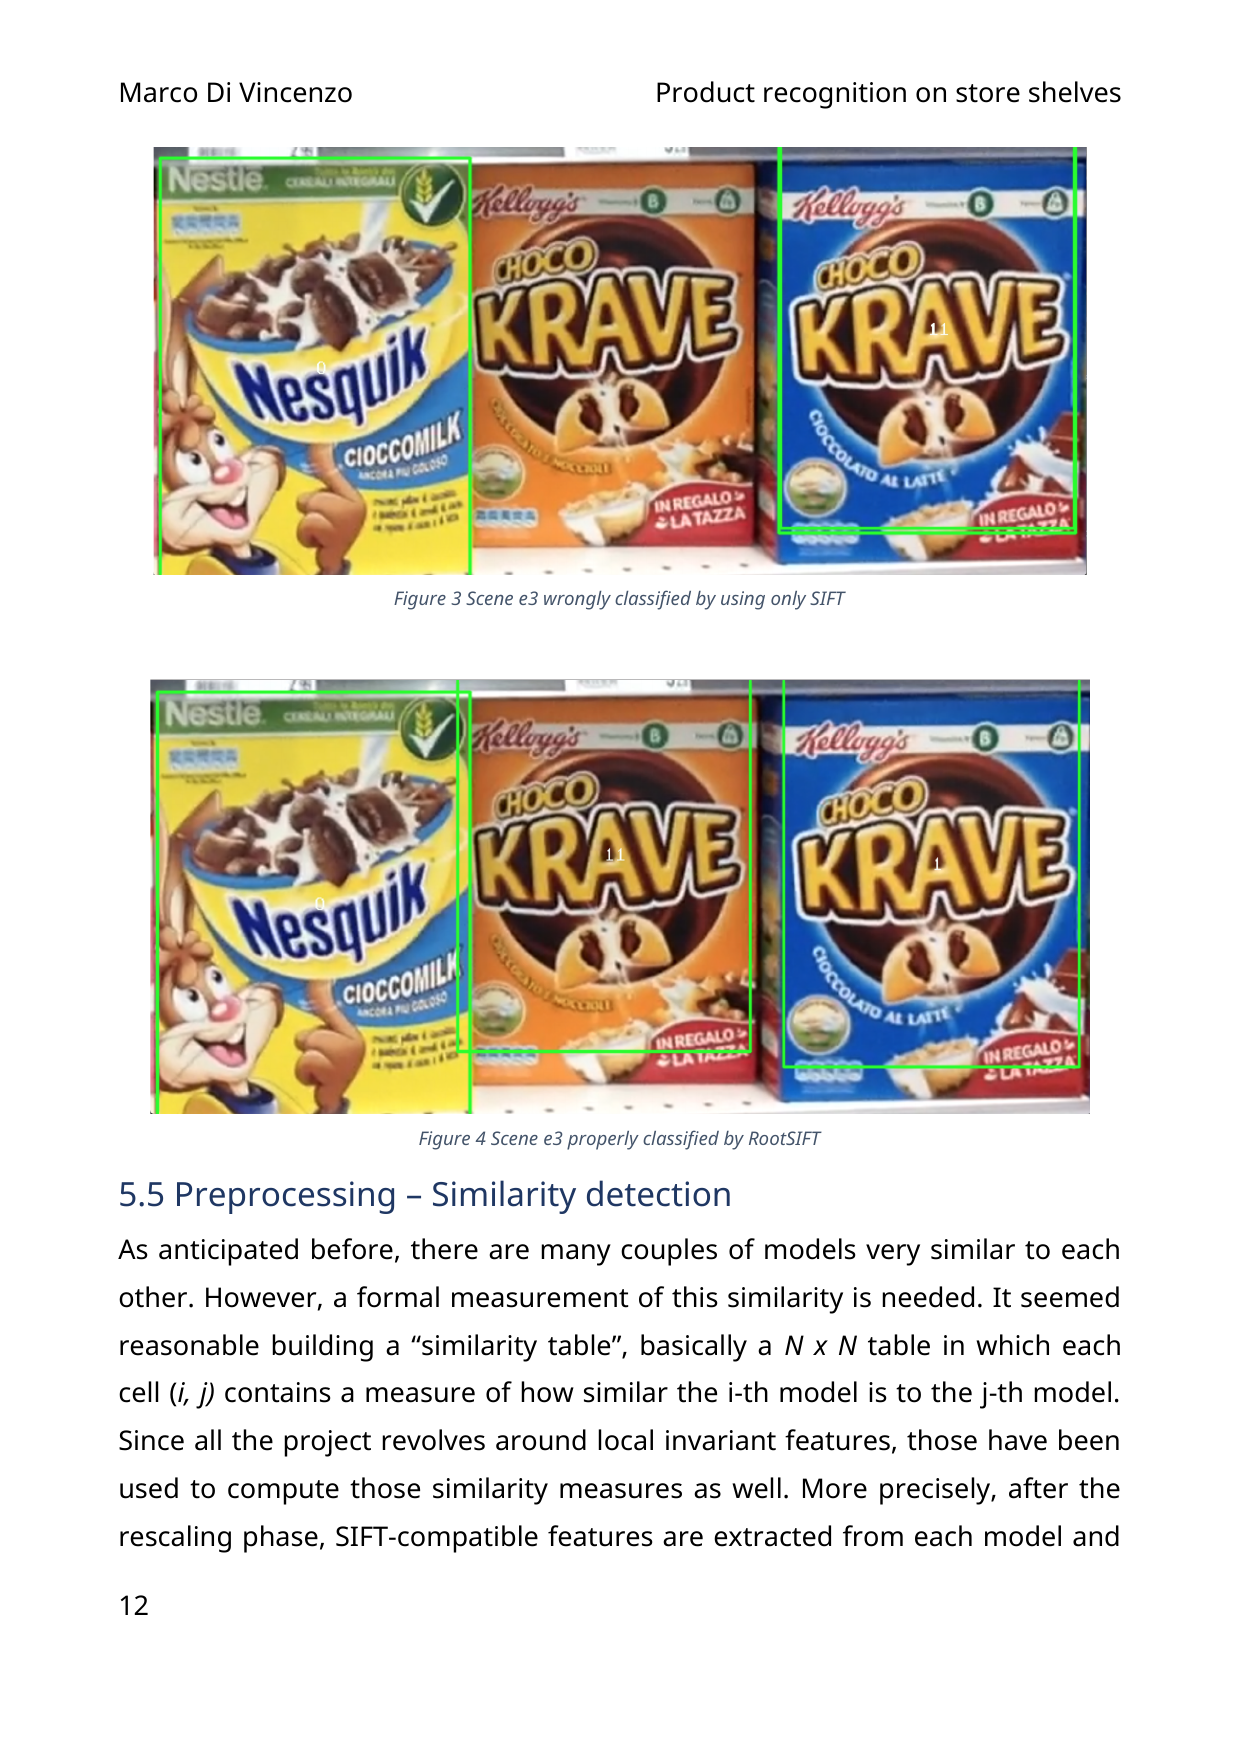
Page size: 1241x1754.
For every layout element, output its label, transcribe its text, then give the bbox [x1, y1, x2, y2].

text Figure 4 Scene e3 properly classified by RootSIFT [118, 1125, 1122, 1150]
text Figure 3 Scene e3 wrongly classified by using only SIFT [118, 586, 1122, 611]
picture [150, 679, 1090, 1114]
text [118, 1230, 1122, 1554]
picture [153, 147, 1087, 575]
subtitle 5.5 Preprocessing – Similarity detection [118, 1171, 1122, 1217]
